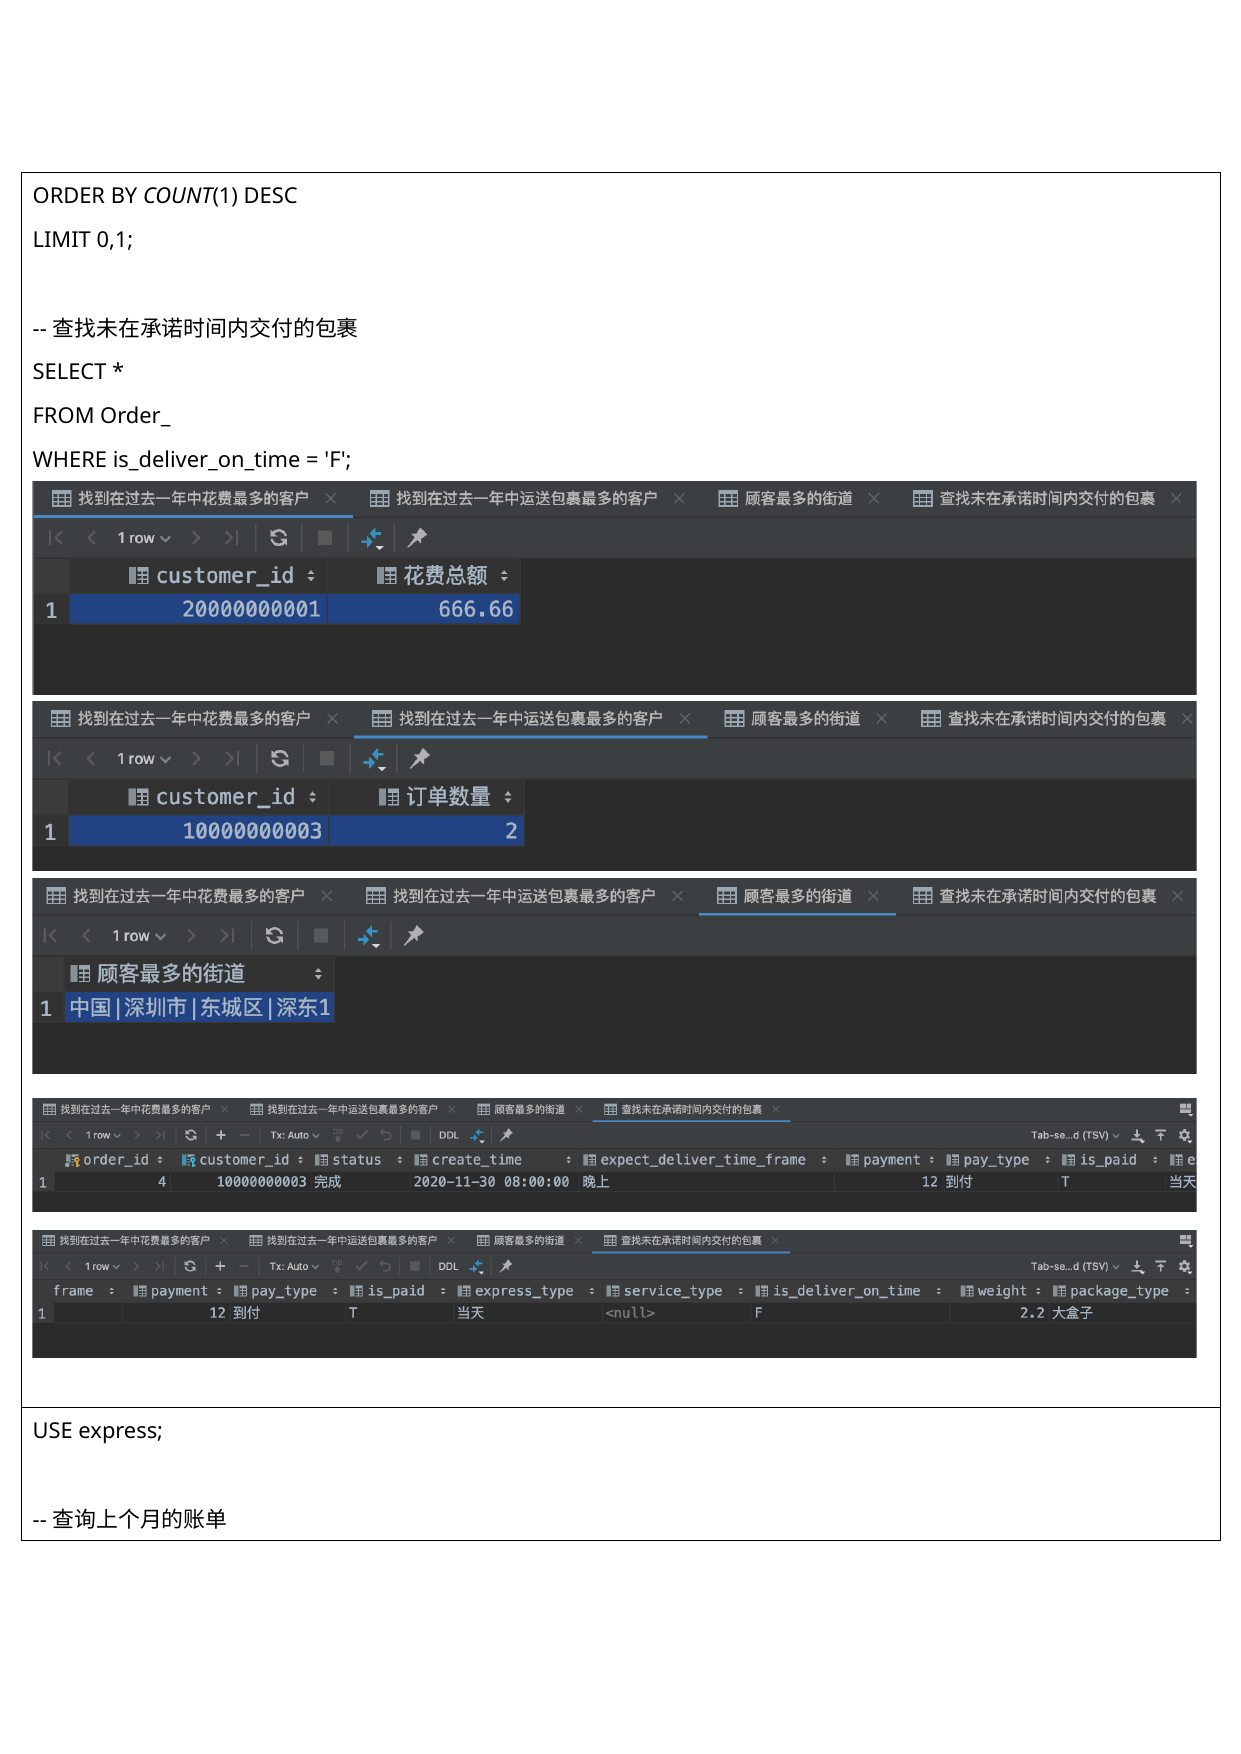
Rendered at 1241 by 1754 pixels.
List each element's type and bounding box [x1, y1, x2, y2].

picture [32, 481, 1197, 695]
picture [32, 1230, 1197, 1358]
picture [32, 701, 1197, 871]
table_cell [22, 173, 1220, 1407]
picture [32, 1098, 1197, 1212]
table_cell [22, 1408, 1220, 1540]
picture [32, 878, 1197, 1074]
